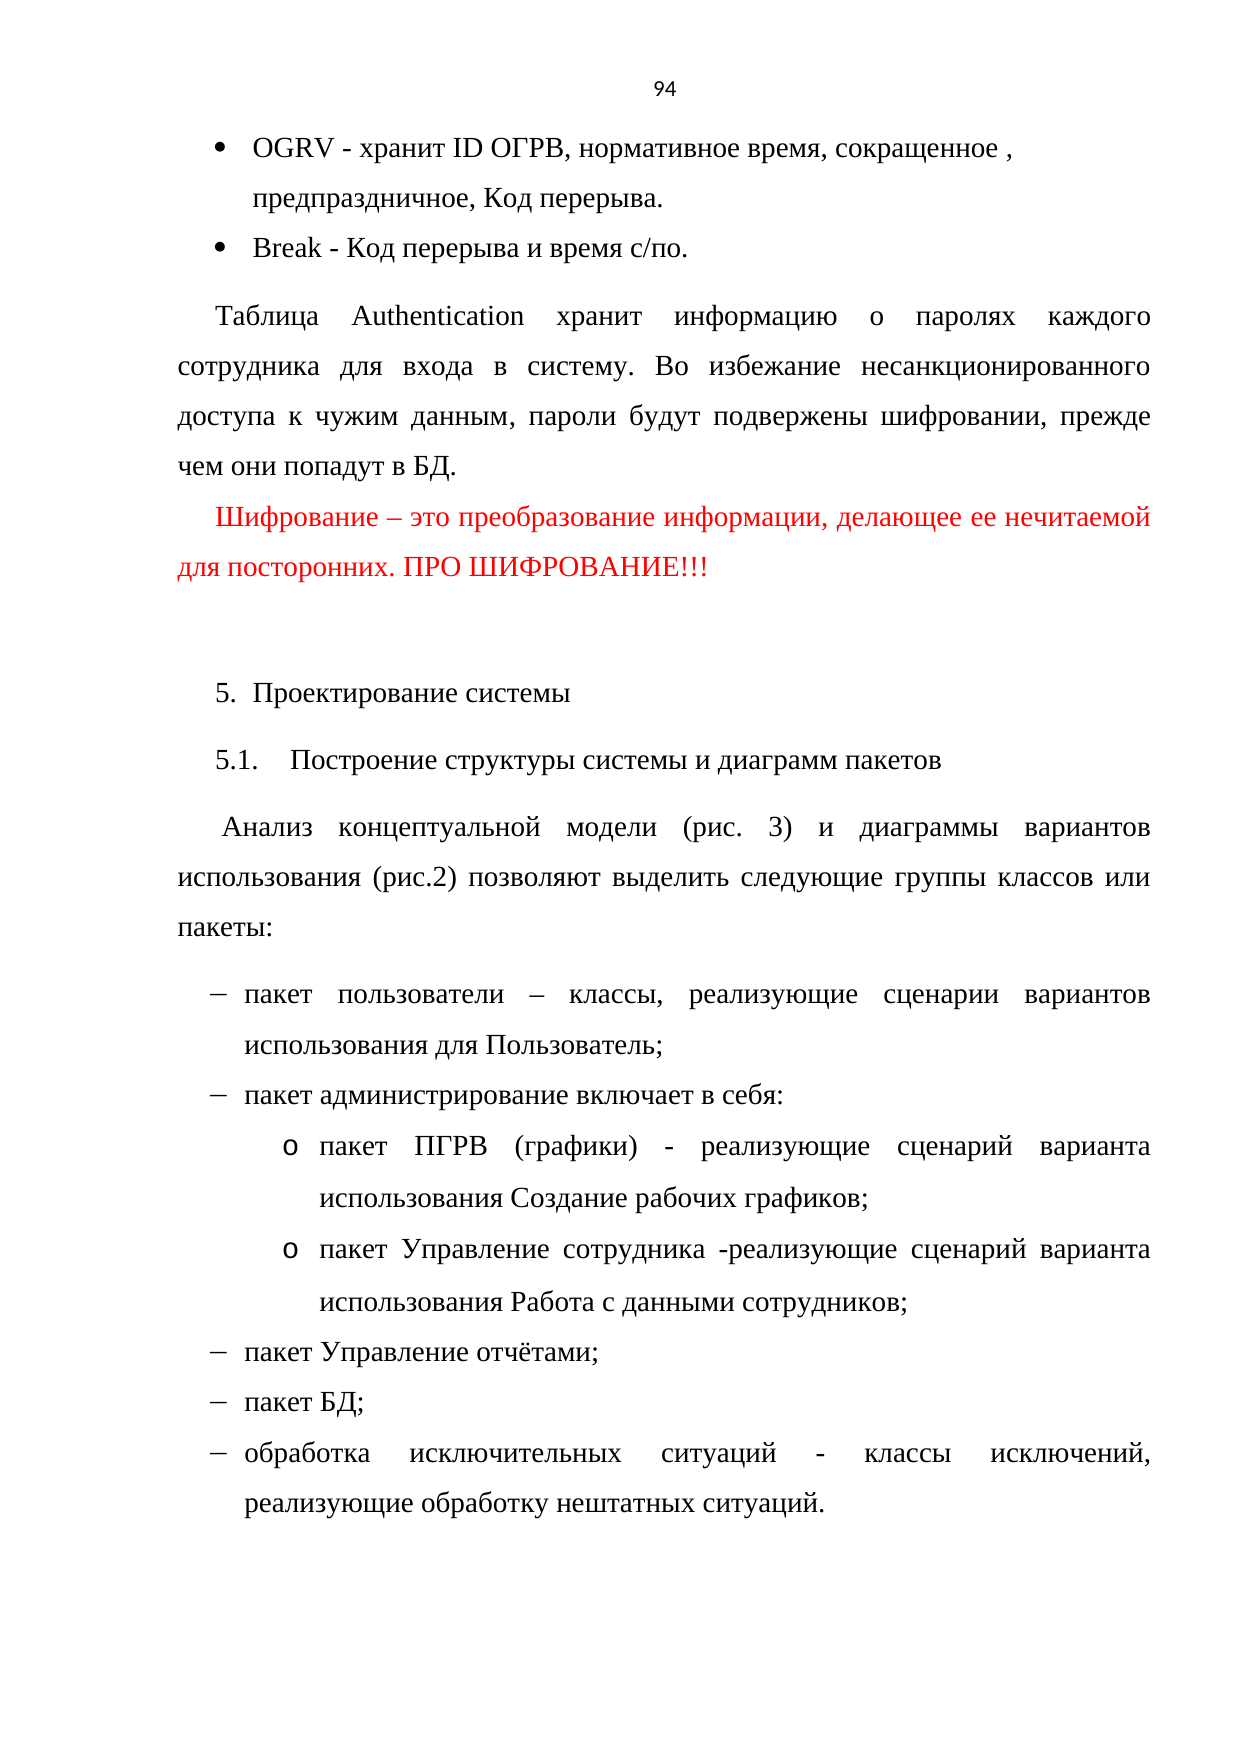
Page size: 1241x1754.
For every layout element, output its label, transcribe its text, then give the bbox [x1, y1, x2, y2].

text Анализ концептуальной модели (рис. 3) и диаграммы вариантов использования (рис.2) позволяют выделить следующие группы классов или пакеты: [177, 809, 1152, 943]
list OGRV - хранит ID ОГРВ, нормативное время, сокращенное , предпраздничное, Код перерыва. [215, 130, 1152, 214]
text Таблица Authentication хранит информацию о паролях каждого сотрудника для входа в систему. Во избежание несанкционированного доступа к чужим данным, пароли будут подвержены шифровании, прежде чем они попадут в БД. [177, 298, 1152, 482]
subtitle Построение структуры системы и диаграмм пакетов [215, 742, 1152, 775]
text Шифрование – это преобразование информации, делающее ее нечитаемой для посторонних. ПРО ШИФРОВАНИЕ!!! [177, 499, 1152, 583]
list пакет пользователи – классы, реализующие сценарии вариантов использования для Пользователь; [207, 977, 1152, 1061]
list пакет ПГРВ (графики) - реализующие сценарий варианта использования Создание рабочих графиков; [282, 1128, 1152, 1214]
list Break - Код перерыва и время с/по. [215, 231, 1152, 264]
list пакет Управление отчётами; [207, 1334, 1152, 1368]
list пакет администрирование включает в себя: [207, 1077, 1152, 1111]
list пакет БД; [207, 1384, 1152, 1418]
list обработка исключительных ситуаций - классы исключений, реализующие обработку нештатных ситуаций. [207, 1435, 1152, 1519]
list пакет Управление сотрудника -реализующие сценарий варианта использования Работа с данными сотрудников; [282, 1231, 1152, 1317]
subtitle Проектирование системы [215, 675, 1152, 708]
